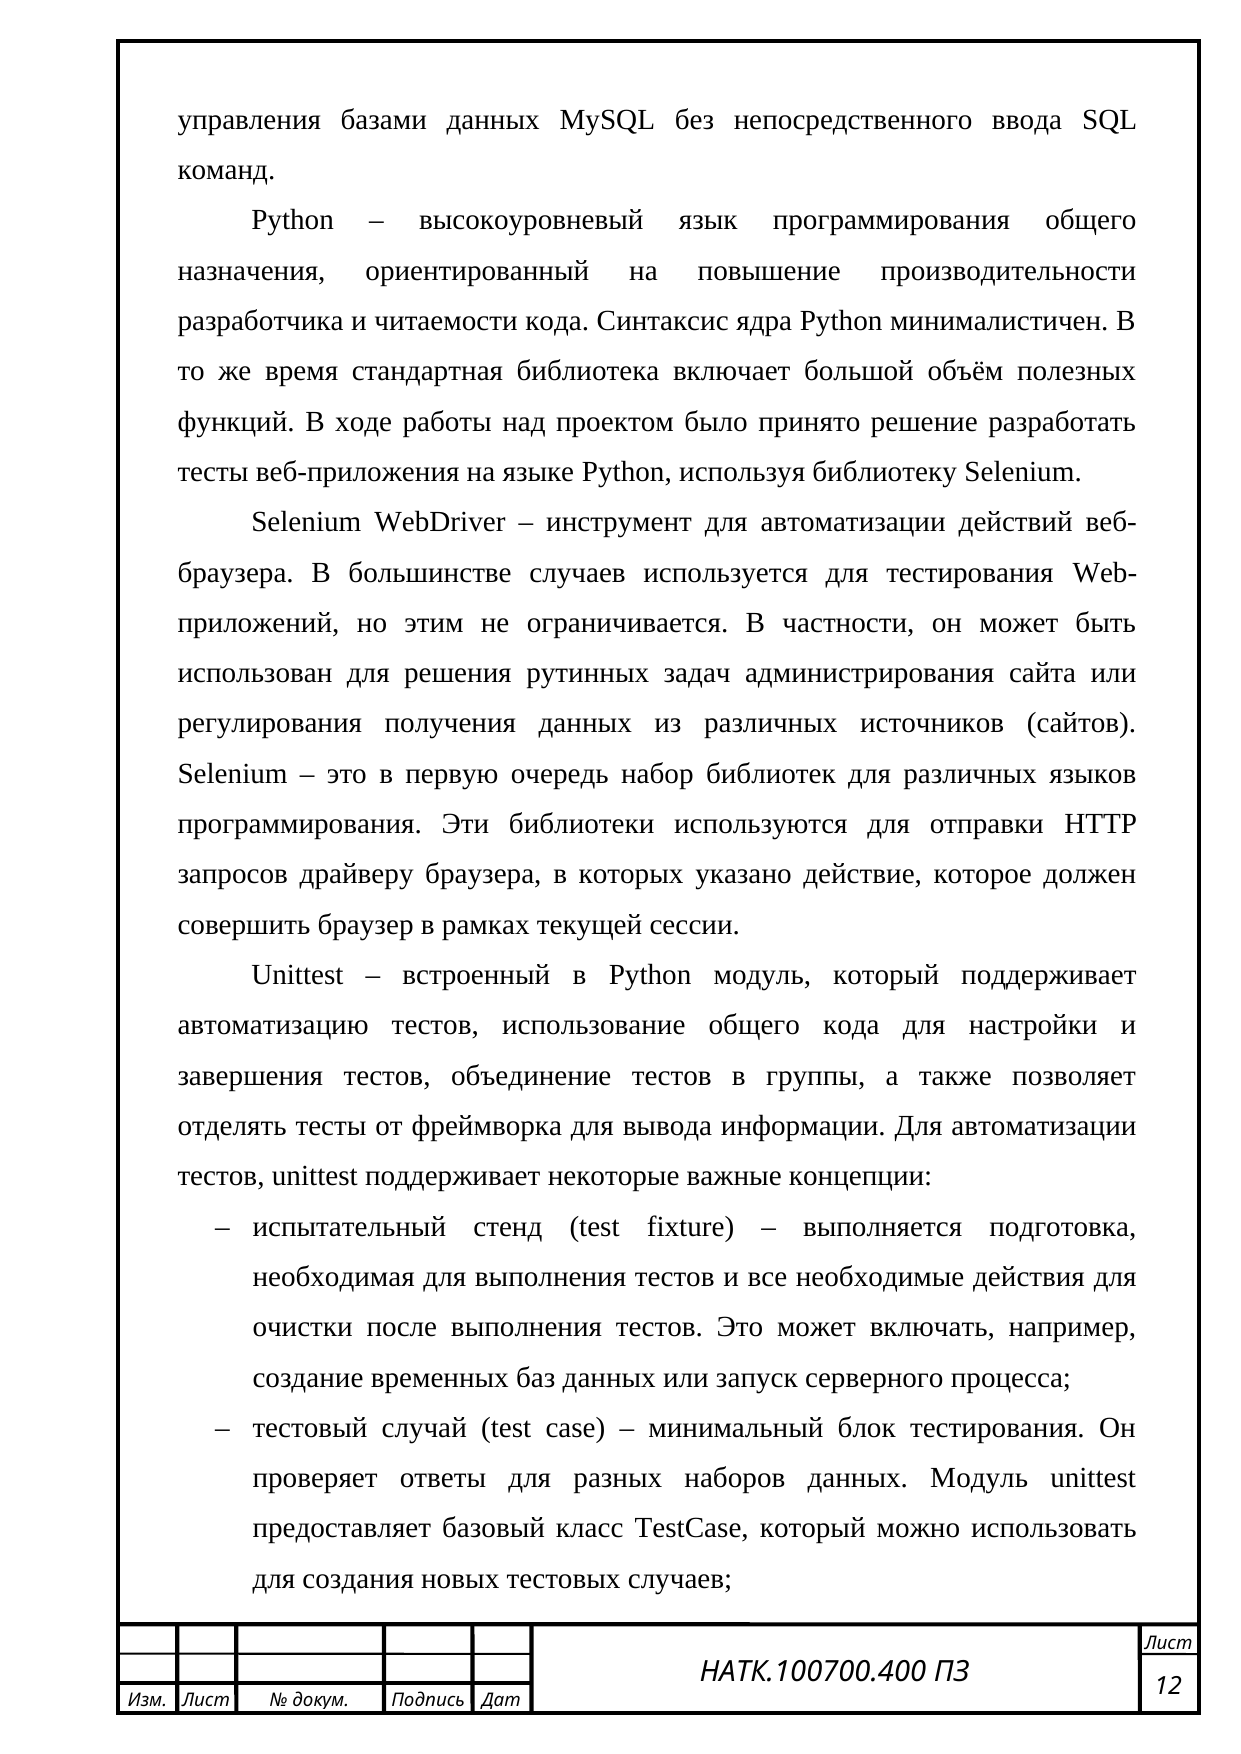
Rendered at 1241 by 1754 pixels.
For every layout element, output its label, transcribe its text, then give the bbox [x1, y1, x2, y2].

text Unittest – встроенный в Python модуль, который поддерживает автоматизацию тестов, использование общего кода для настройки и завершения тестов, объединение тестов в группы, а также позволяет отделять тесты от фреймворка для вывода информации. Для автоматизации тестов, unittest поддерживает некоторые важные концепции: [177, 957, 1137, 1192]
list тестовый случай (test case) ‒ минимальный блок тестирования. Он проверяет ответы для разных наборов данных. Модуль unittest предоставляет базовый класс TestCase, который можно использовать для создания новых тестовых случаев; [215, 1410, 1137, 1594]
text Python ‒ высокоуровневый язык программирования общего назначения, ориентированный на повышение производительности разработчика и читаемости кода. Синтаксис ядра Python минималистичен. В то же время стандартная библиотека включает большой объём полезных функций. В ходе работы над проектом было принято решение разработать тесты веб-приложения на языке Python, используя библиотеку Selenium. [177, 202, 1137, 488]
list испытательный стенд (test fixture) ‒ выполняется подготовка, необходимая для выполнения тестов и все необходимые действия для очистки после выполнения тестов. Это может включать, например, создание временных баз данных или запуск серверного процесса; [215, 1209, 1137, 1393]
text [177, 102, 1137, 186]
text Selenium WebDriver – инструмент для автоматизации действий веб-браузера. В большинстве случаев используется для тестирования Web-приложений, но этим не ограничивается. В частности, он может быть использован для решения рутинных задач администрирования сайта или регулирования получения данных из различных источников (сайтов). Selenium – это в первую очередь набор библиотек для различных языков программирования. Эти библиотеки используются для отправки HTTP запросов драйверу браузера, в которых указано действие, которое должен совершить браузер в рамках текущей сессии. [177, 504, 1137, 940]
